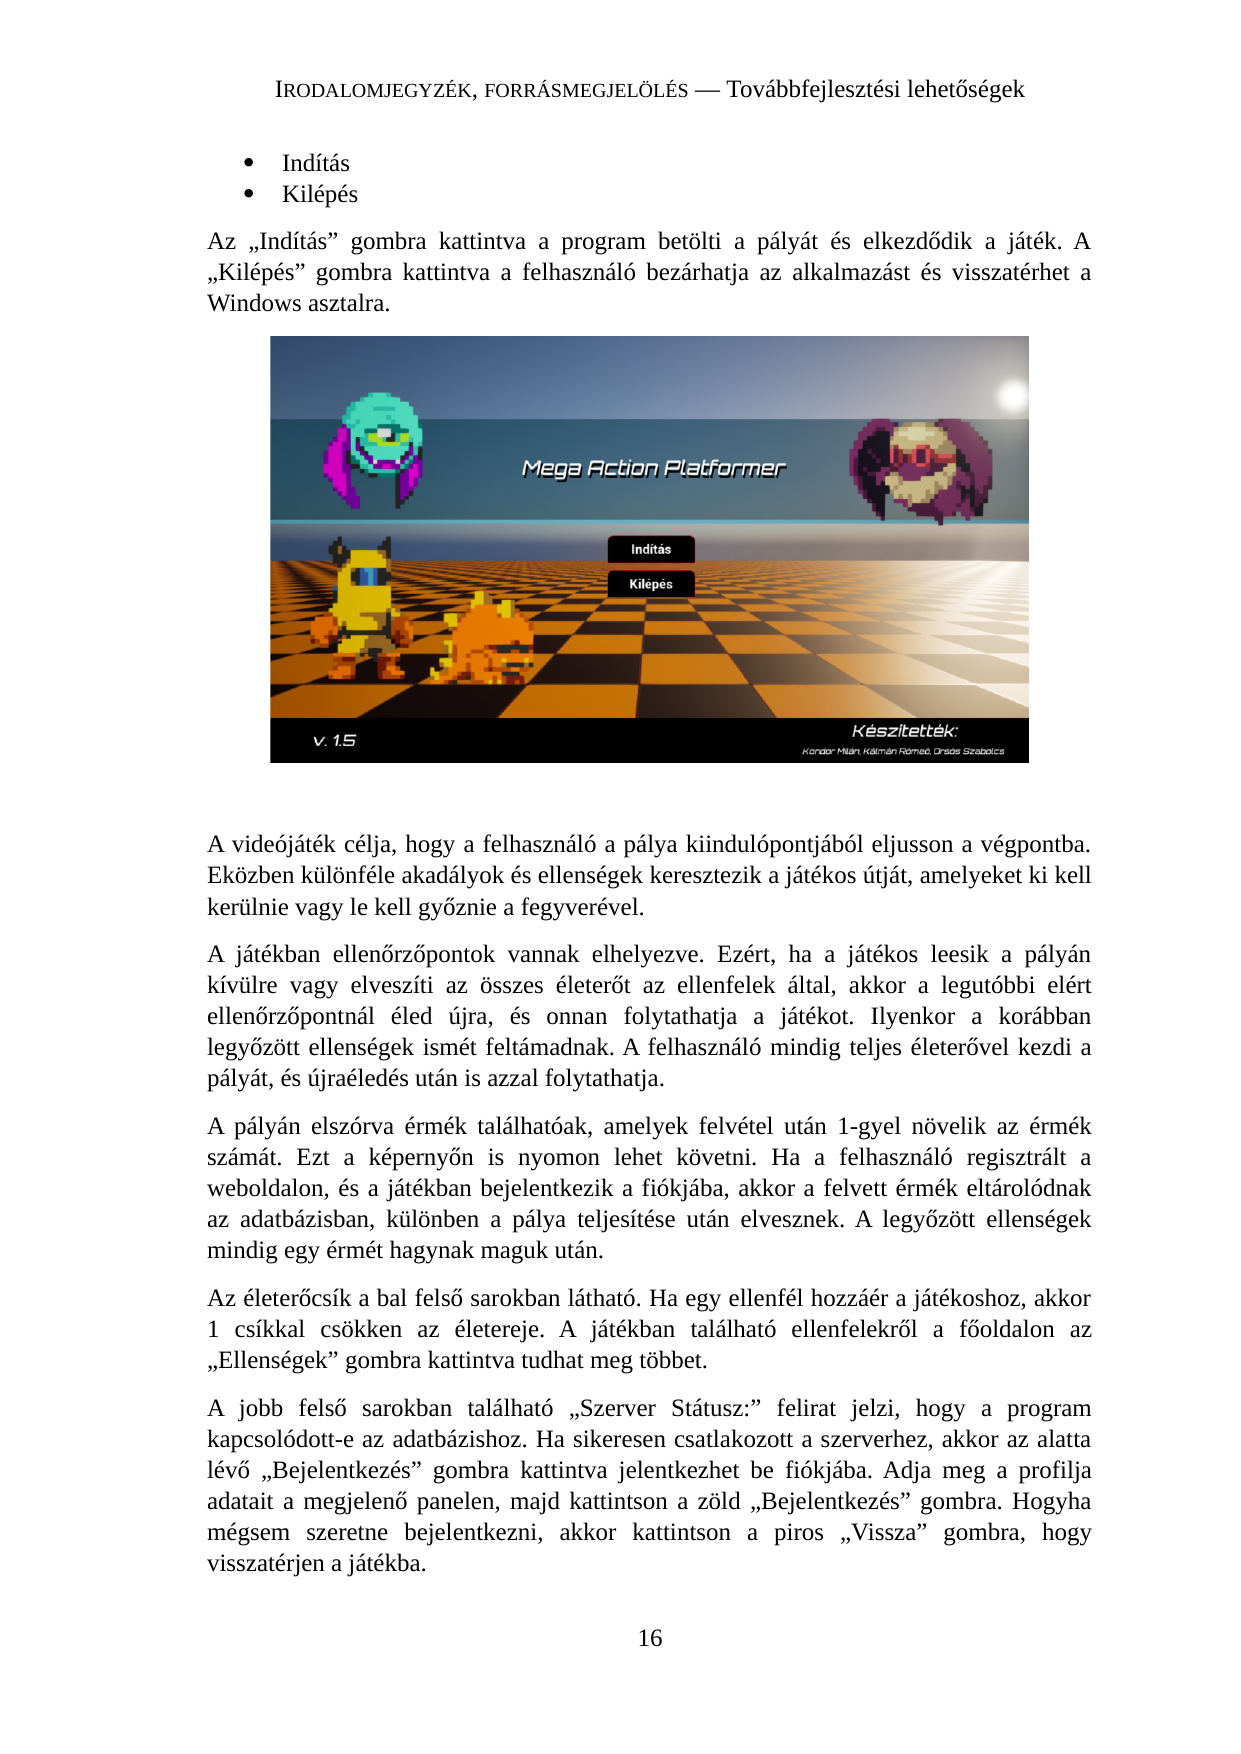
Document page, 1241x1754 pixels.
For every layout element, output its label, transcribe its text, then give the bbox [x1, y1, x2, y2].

text A jobb felső sarokban található „Szerver Státusz:” felirat jelzi, hogy a program kapcsolódott-e az adatbázishoz. Ha sikeresen csatlakozott a szerverhez, akkor az alatta lévő „Bejelentkezés” gombra kattintva jelentkezhet be fiókjába. Adja meg a profilja adatait a megjelenő panelen, majd kattintson a zöld „Bejelentkezés” gombra. Hogyha mégsem szeretne bejelentkezni, akkor kattintson a piros „Vissza” gombra, hogy visszatérjen a játékba. [207, 1393, 1092, 1577]
text A játékban ellenőrzőpontok vannak elhelyezve. Ezért, ha a játékos leesik a pályán kívülre vagy elveszíti az összes életerőt az ellenfelek által, akkor a legutóbbi elért ellenőrzőpontnál éled újra, és onnan folytathatja a játékot. Ilyenkor a korábban legyőzött ellenségek ismét feltámadnak. A felhasználó mindig teljes életerővel kezdi a pályát, és újraéledés után is azzal folytathatja. [207, 939, 1092, 1092]
list Kilépés [244, 179, 1092, 207]
text A videójáték célja, hogy a felhasználó a pálya kiindulópontjából eljusson a végpontba. Eközben különféle akadályok és ellenségek keresztezik a játékos útját, amelyeket ki kell kerülnie vagy le kell győznie a fegyverével. [207, 829, 1092, 920]
list Indítás [244, 148, 1092, 176]
text Az életerőcsík a bal felső sarokban látható. Ha egy ellenfél hozzáér a játékoshoz, akkor 1 csíkkal csökken az életereje. A játékban található ellenfelekről a főoldalon az „Ellenségek” gombra kattintva tudhat meg többet. [207, 1283, 1092, 1374]
picture [270, 336, 1029, 763]
text A pályán elszórva érmék találhatóak, amelyek felvétel után 1-gyel növelik az érmék számát. Ezt a képernyőn is nyomon lehet követni. Ha a felhasználó regisztrált a weboldalon, és a játékban bejelentkezik a fiókjába, akkor a felvett érmék eltárolódnak az adatbázisban, különben a pálya teljesítése után elvesznek. A legyőzött ellenségek mindig egy érmét hagynak maguk után. [207, 1111, 1092, 1264]
text Az „Indítás” gombra kattintva a program betölti a pályát és elkezdődik a játék. A „Kilépés” gombra kattintva a felhasználó bezárhatja az alkalmazást és visszatérhet a Windows asztalra. [207, 226, 1092, 317]
